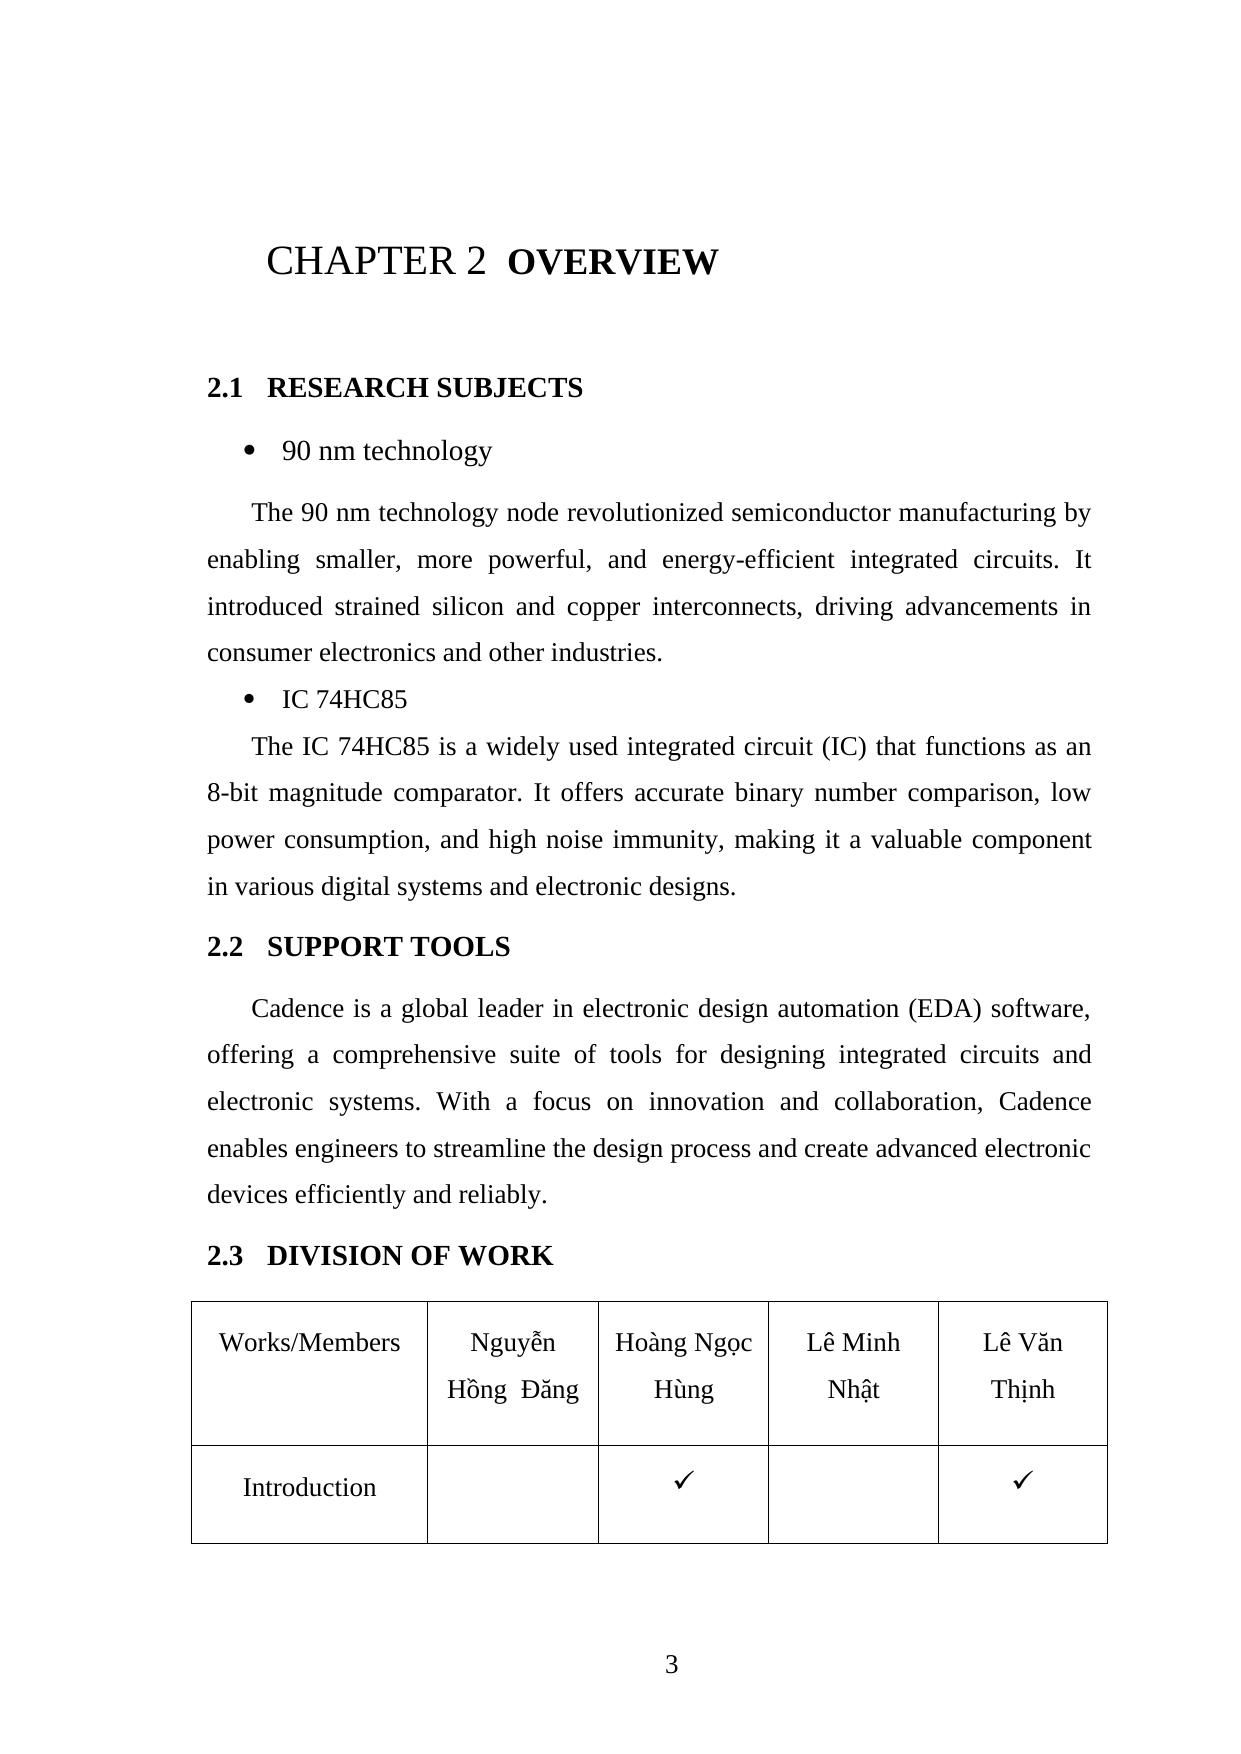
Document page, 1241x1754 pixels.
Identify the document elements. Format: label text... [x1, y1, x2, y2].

table_cell [599, 1446, 768, 1543]
text Cadence is a global leader in electronic design automation (EDA) software, offering a comprehensive suite of tools for designing integrated circuits and electronic systems. With a focus on innovation and collaboration, Cadence enables engineers to streamline the design process and create advanced electronic devices efficiently and reliably. [207, 992, 1092, 1210]
table_header Lê Văn Thịnh [939, 1302, 1107, 1445]
table_header Works/Members [192, 1302, 427, 1445]
subtitle Division of work [207, 1238, 1092, 1271]
table_header Nguyễn Hồng Đăng [428, 1302, 598, 1445]
subtitle 90 nm technology [244, 433, 1092, 467]
text The IC 74HC85 is a widely used integrated circuit (IC) that functions as an 8-bit magnitude comparator. It offers accurate binary number comparison, low power consumption, and high noise immunity, making it a valuable component in various digital systems and electronic designs. [207, 730, 1092, 901]
table_cell [428, 1446, 598, 1543]
table_cell Introduction [192, 1446, 427, 1543]
subtitle Overview [266, 235, 1092, 283]
subtitle Research subjects [207, 371, 1092, 404]
list IC 74HC85 [244, 683, 1092, 714]
table_cell [939, 1446, 1107, 1543]
text The 90 nm technology node revolutionized semiconductor manufacturing by enabling smaller, more powerful, and energy-efficient integrated circuits. It introduced strained silicon and copper interconnects, driving advancements in consumer electronics and other industries. [207, 496, 1092, 667]
subtitle Support tools [207, 929, 1092, 963]
table_header Lê Minh Nhật [769, 1302, 938, 1445]
table_header Hoàng Ngọc Hùng [599, 1302, 768, 1445]
table_cell [769, 1446, 938, 1543]
